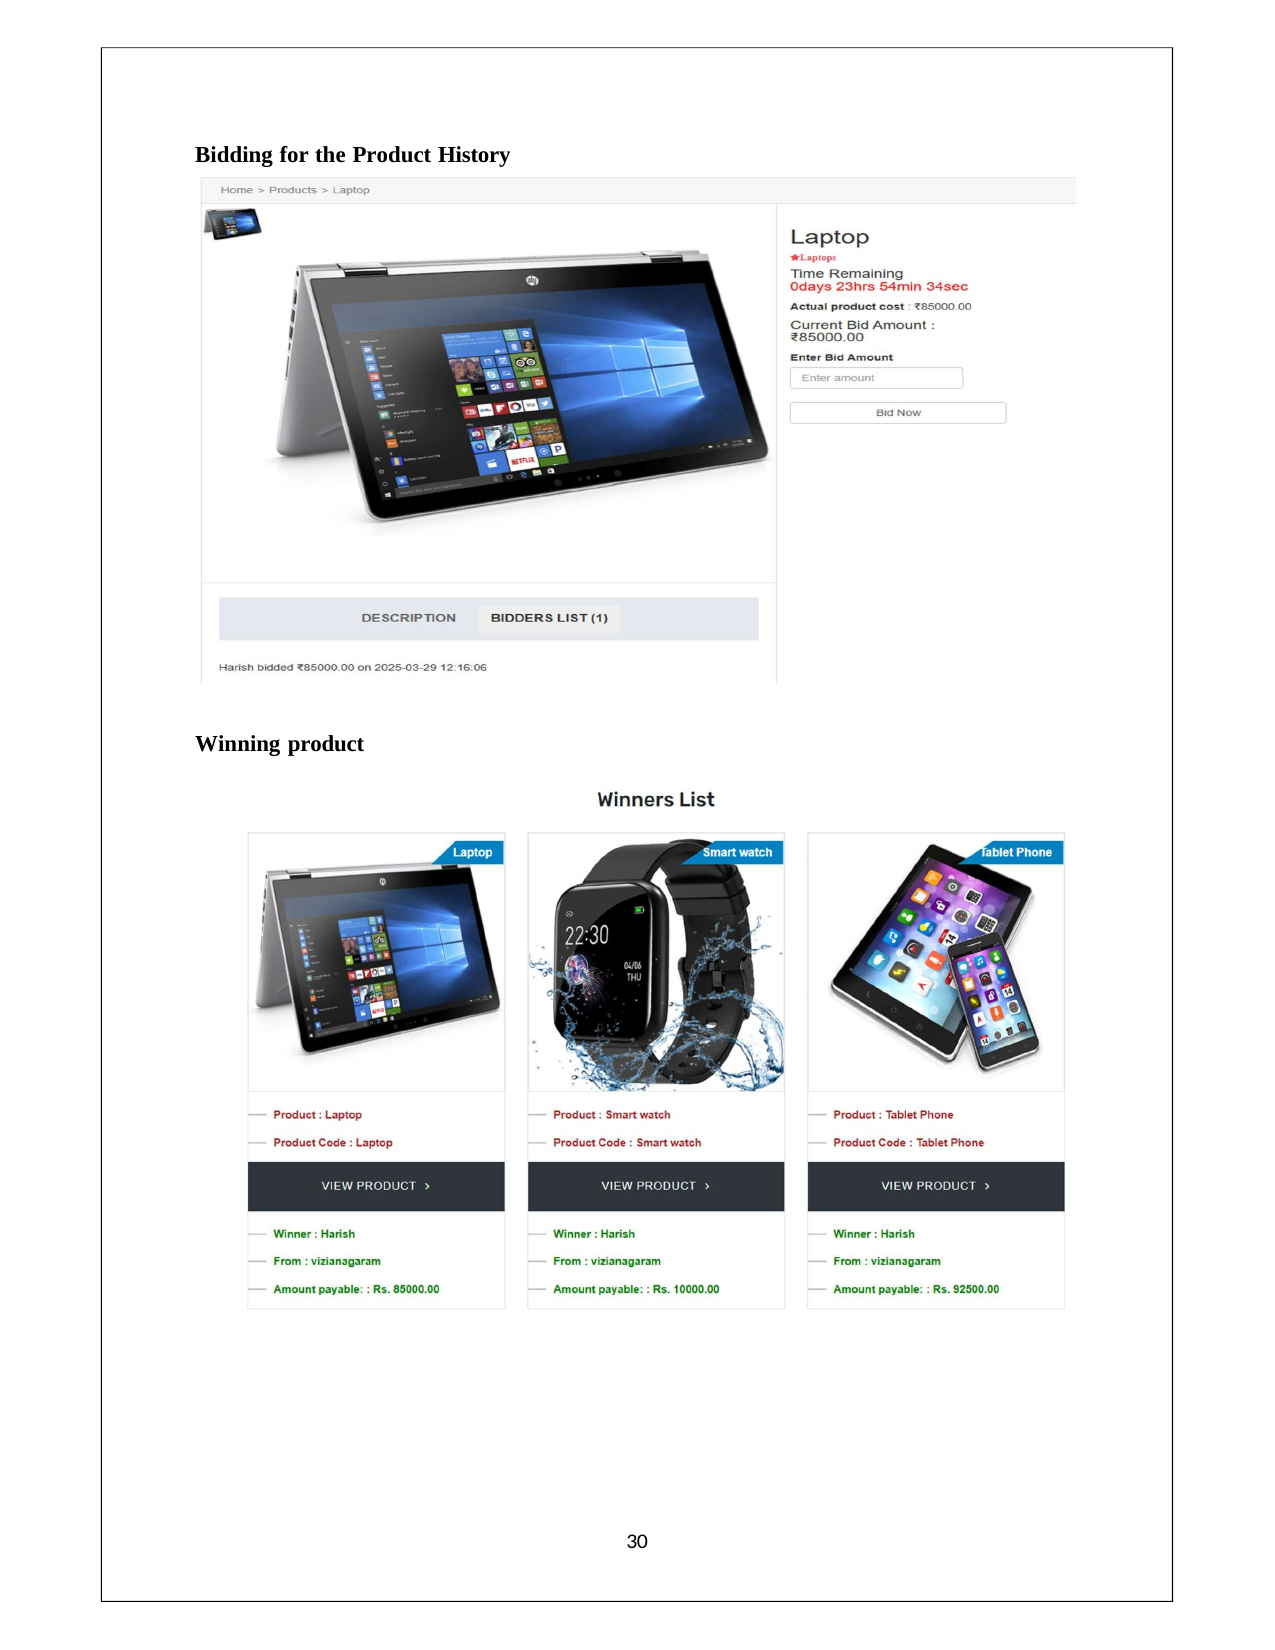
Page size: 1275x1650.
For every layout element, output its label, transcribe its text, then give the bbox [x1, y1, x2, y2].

picture [247, 788, 1066, 1310]
picture [198, 177, 1077, 684]
text Bidding for the Product History [195, 142, 1125, 168]
text Winning product [195, 730, 1125, 756]
